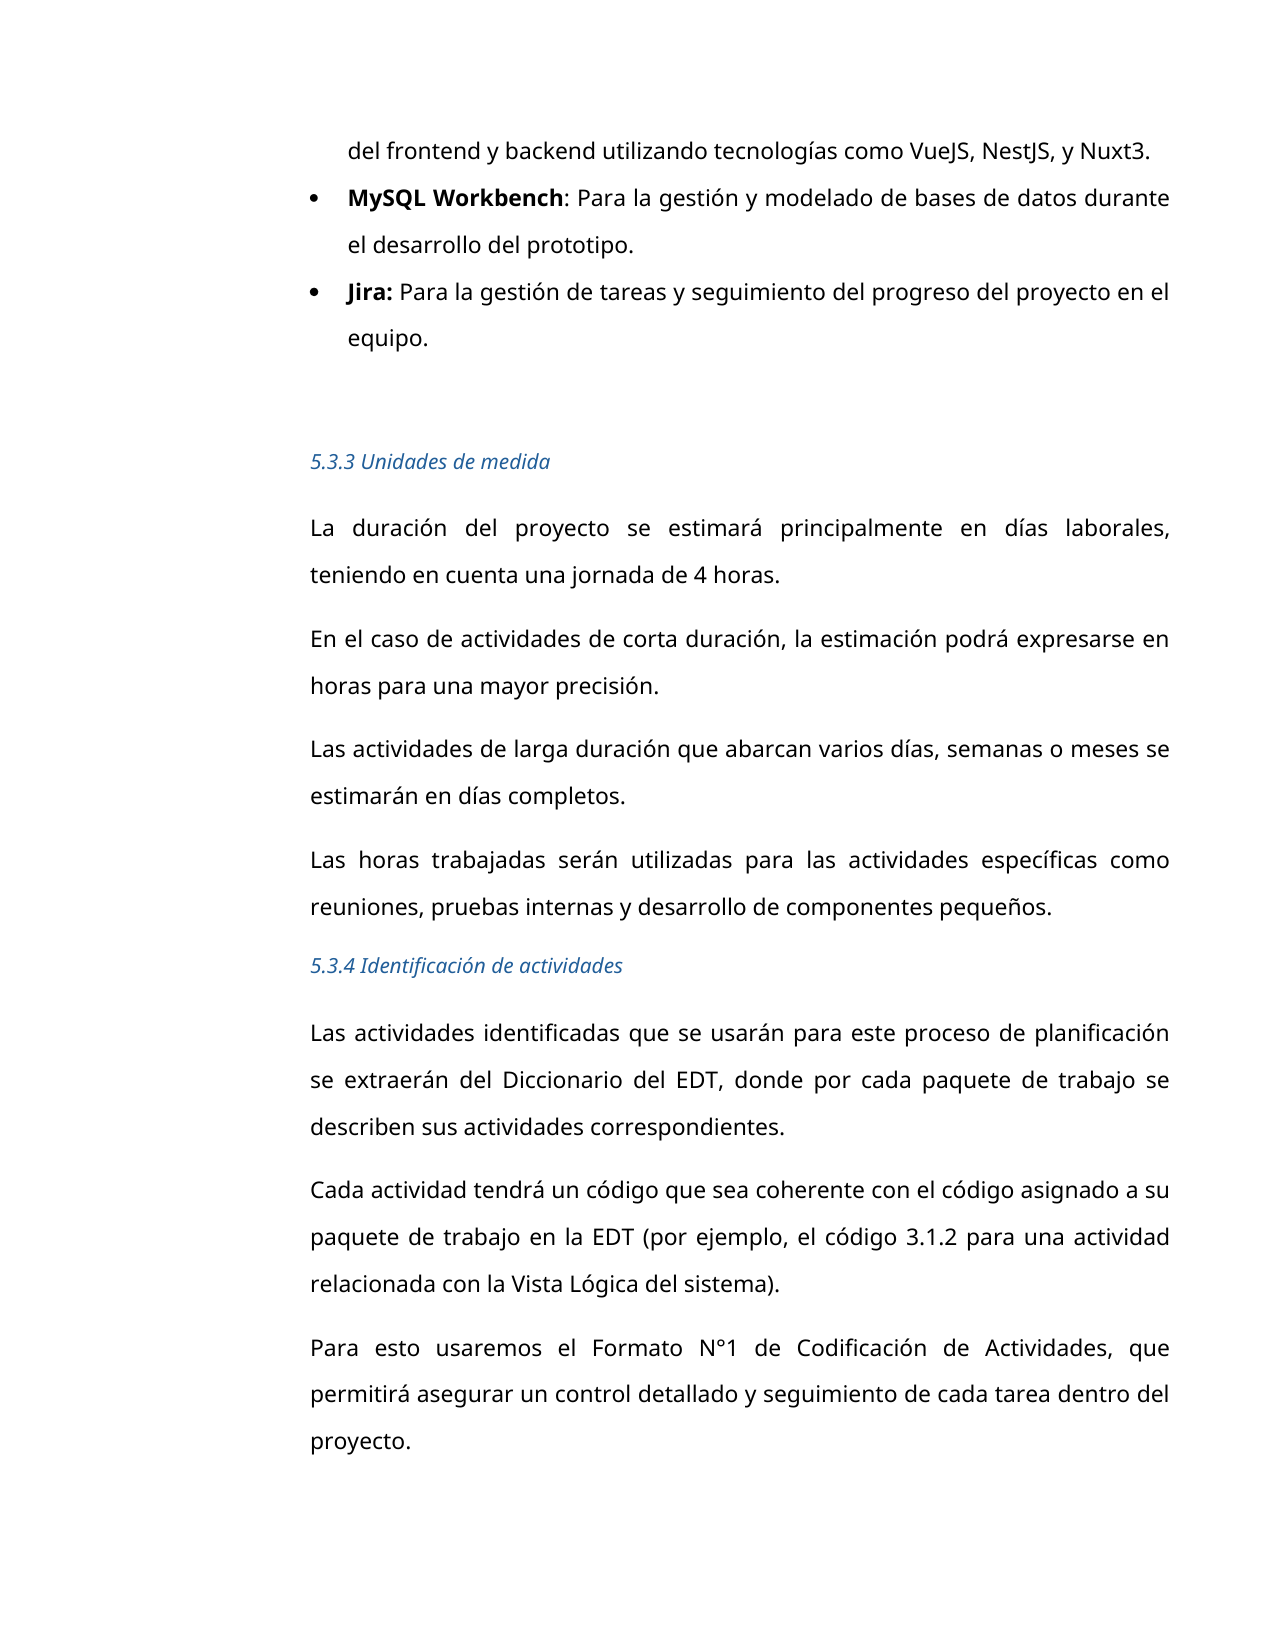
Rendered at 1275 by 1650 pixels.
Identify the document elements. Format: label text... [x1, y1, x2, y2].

table_cell La duración del proyecto se estimará principalmente en días laborales, teniendo en cuenta una jornada de 4 horas. En el caso de actividades de corta duración, la estimación podrá expresarse en horas para una mayor precisión. Las actividades de larga duración que abarcan varios días, semanas o meses se estimarán en días completos. Las horas trabajadas serán utilizadas para las actividades específicas como reuniones, pruebas internas y desarrollo de componentes pequeños. [152, 496, 1181, 935]
table_cell Las actividades identificadas que se usarán para este proceso de planificación se extraerán del Diccionario del EDT, donde por cada paquete de trabajo se describen sus actividades correspondientes. Cada actividad tendrá un código que sea coherente con el código asignado a su paquete de trabajo en la EDT (por ejemplo, el código 3.1.2 para una actividad relacionada con la Vista Lógica del sistema). Para esto usaremos el Formato N°1 de Codificación de Actividades, que permitirá asegurar un control detallado y seguimiento de cada tarea dentro del proyecto. [152, 1000, 1181, 1469]
table_cell 5.3.4 Identificación de actividades [152, 935, 1181, 1000]
table_cell 5.3.3 Unidades de medida [152, 430, 1181, 496]
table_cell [152, 118, 1181, 430]
